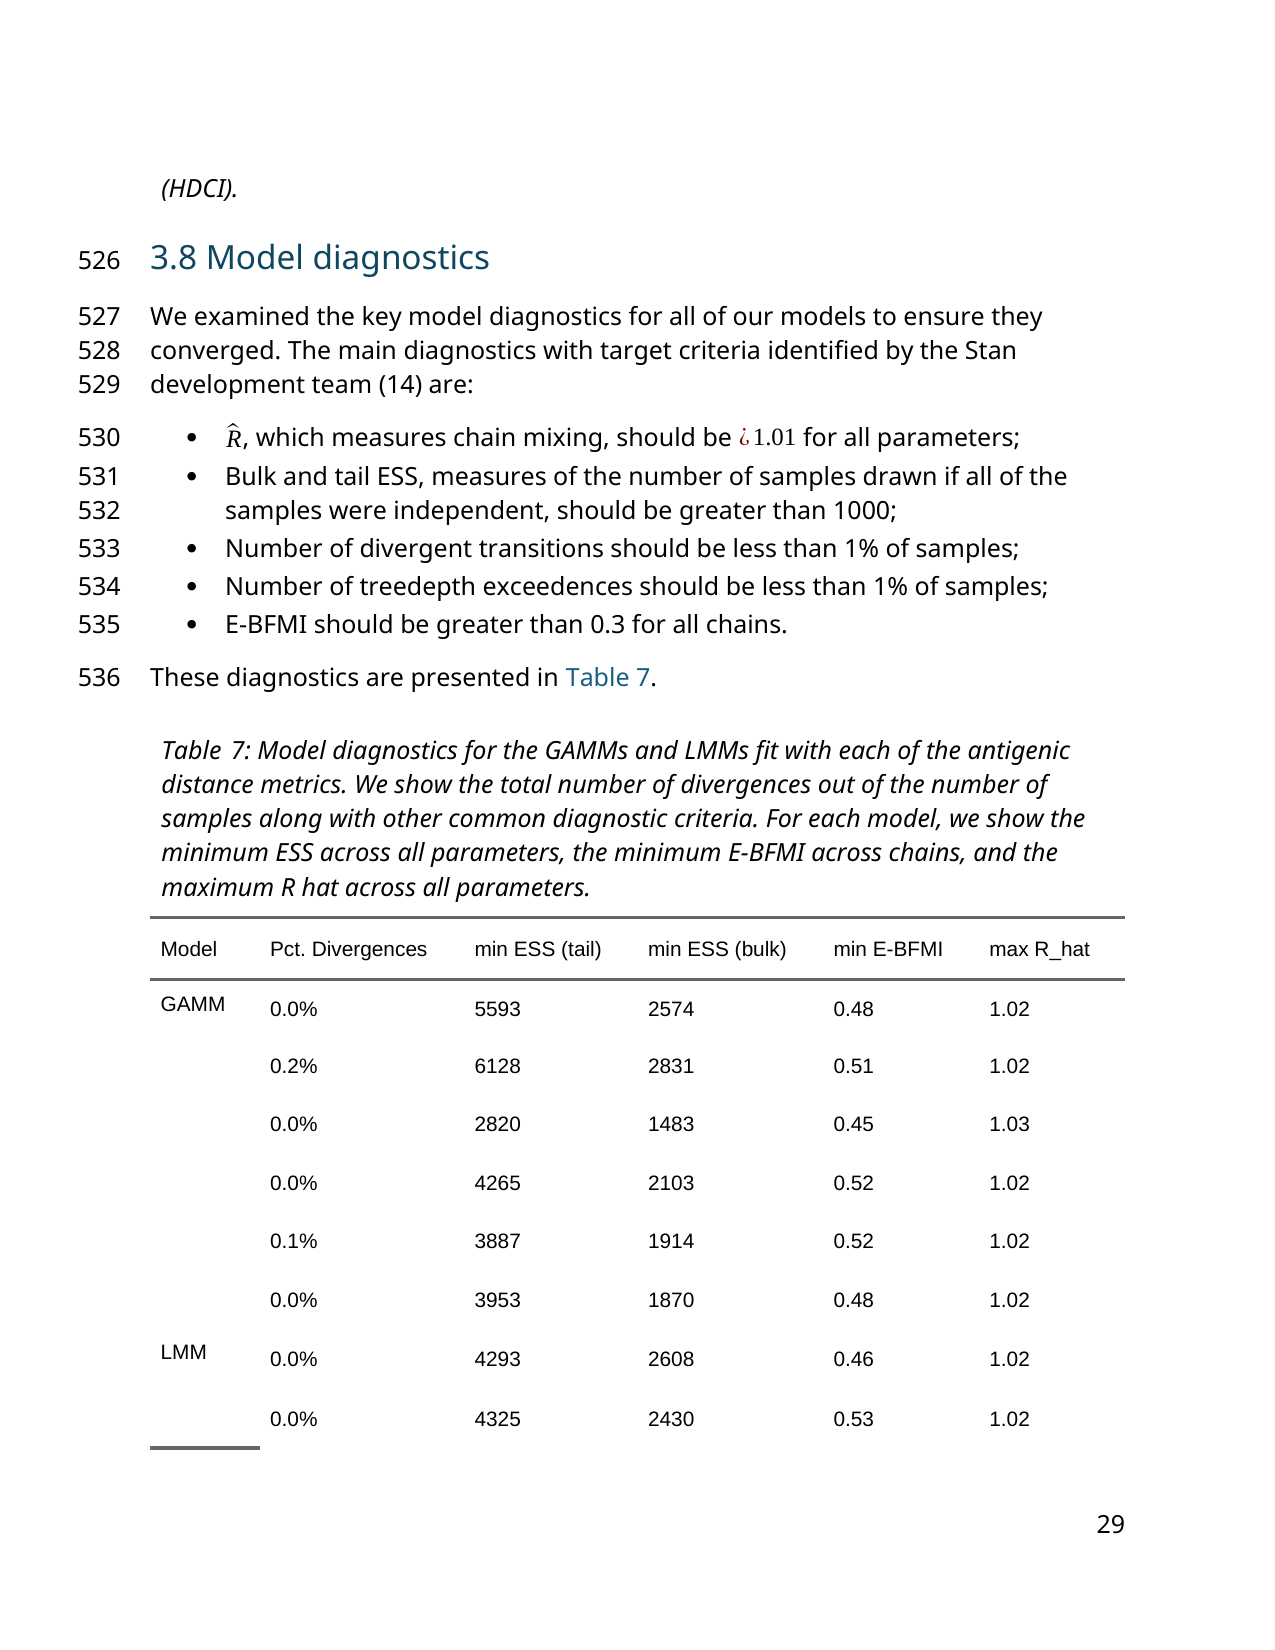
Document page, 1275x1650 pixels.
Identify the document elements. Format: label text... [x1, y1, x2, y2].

list Bulk and tail ESS, measures of the number of samples drawn if all of the samples were independent, should be greater than 1000; [187, 459, 1125, 527]
text These diagnostics are presented in Table 7. [150, 659, 1125, 693]
subtitle 3.8 Model diagnostics [150, 234, 1125, 279]
list , which measures chain mixing, should be for all parameters; [187, 419, 1125, 455]
list E-BFMI should be greater than 0.3 for all chains. [187, 606, 1125, 641]
list Number of divergent transitions should be less than 1% of samples; [187, 531, 1125, 565]
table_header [150, 150, 1125, 217]
text We examined the key model diagnostics for all of our models to ensure they converged. The main diagnostics with target criteria identified by the Stan development team (14) are: [150, 298, 1125, 400]
list Number of treedepth exceedences should be less than 1% of samples; [187, 569, 1125, 603]
